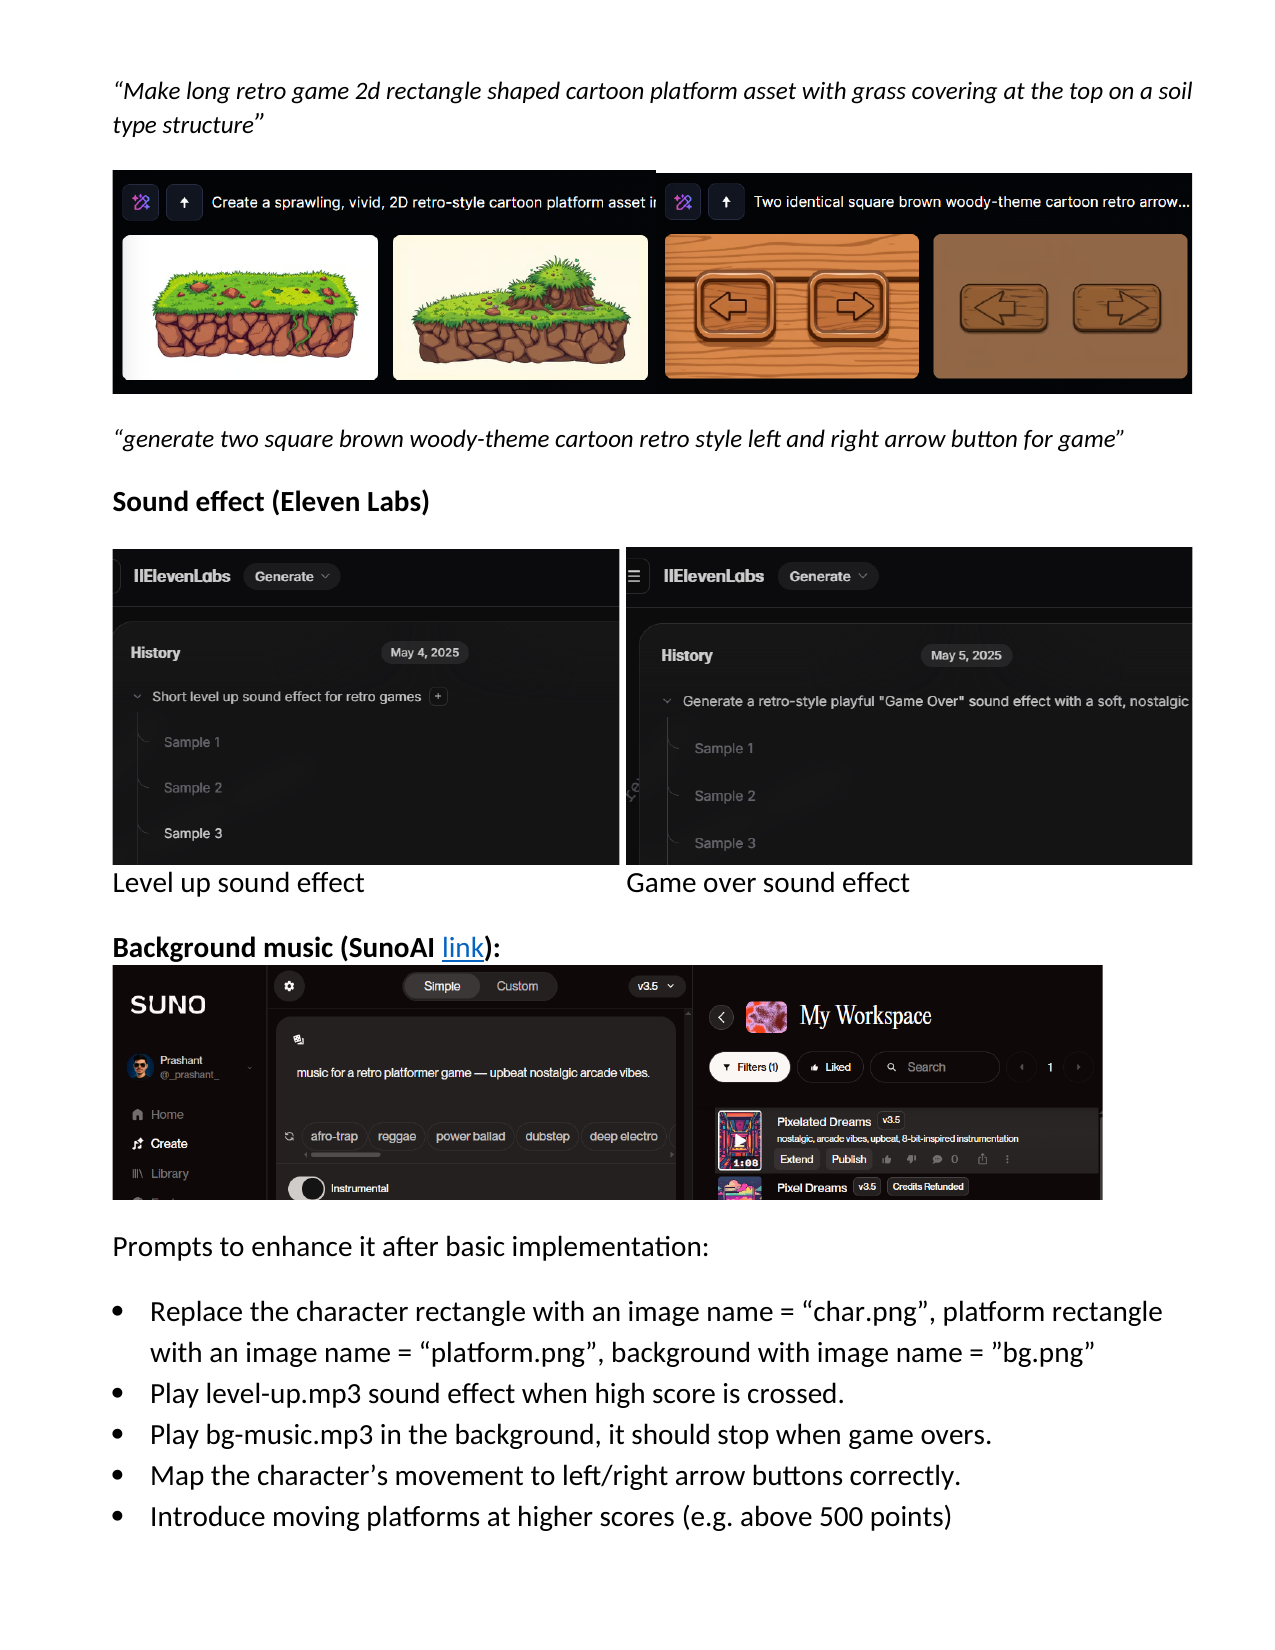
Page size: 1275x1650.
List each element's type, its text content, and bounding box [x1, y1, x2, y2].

list Map the character’s movement to left/right arrow buttons correctly. [112, 1457, 1200, 1493]
picture [626, 547, 1193, 865]
list Play bg-music.mp3 in the background, it should stop when game overs. [112, 1416, 1200, 1452]
text Sound effect (Eleven Labs) [112, 483, 1200, 518]
picture [112, 549, 620, 865]
picture [112, 170, 1193, 394]
picture [112, 965, 1103, 1200]
text “generate two square brown woody-theme cartoon retro style left and right arrow button for game” [112, 423, 1200, 453]
text “Make long retro game 2d rectangle shaped cartoon platform asset with grass covering at the top on a soil type structure” [112, 75, 1200, 141]
list Play level-up.mp3 sound effect when high score is crossed. [112, 1375, 1200, 1411]
list Replace the character rectangle with an image name = “char.png”, platform rectangle with an image name = “platform.png”, background with image name = ”bg.png” [112, 1293, 1200, 1370]
list Introduce moving platforms at higher scores (e.g. above 500 points) [112, 1498, 1200, 1534]
text Prompts to enhance it after basic implementation: [112, 1228, 1200, 1264]
